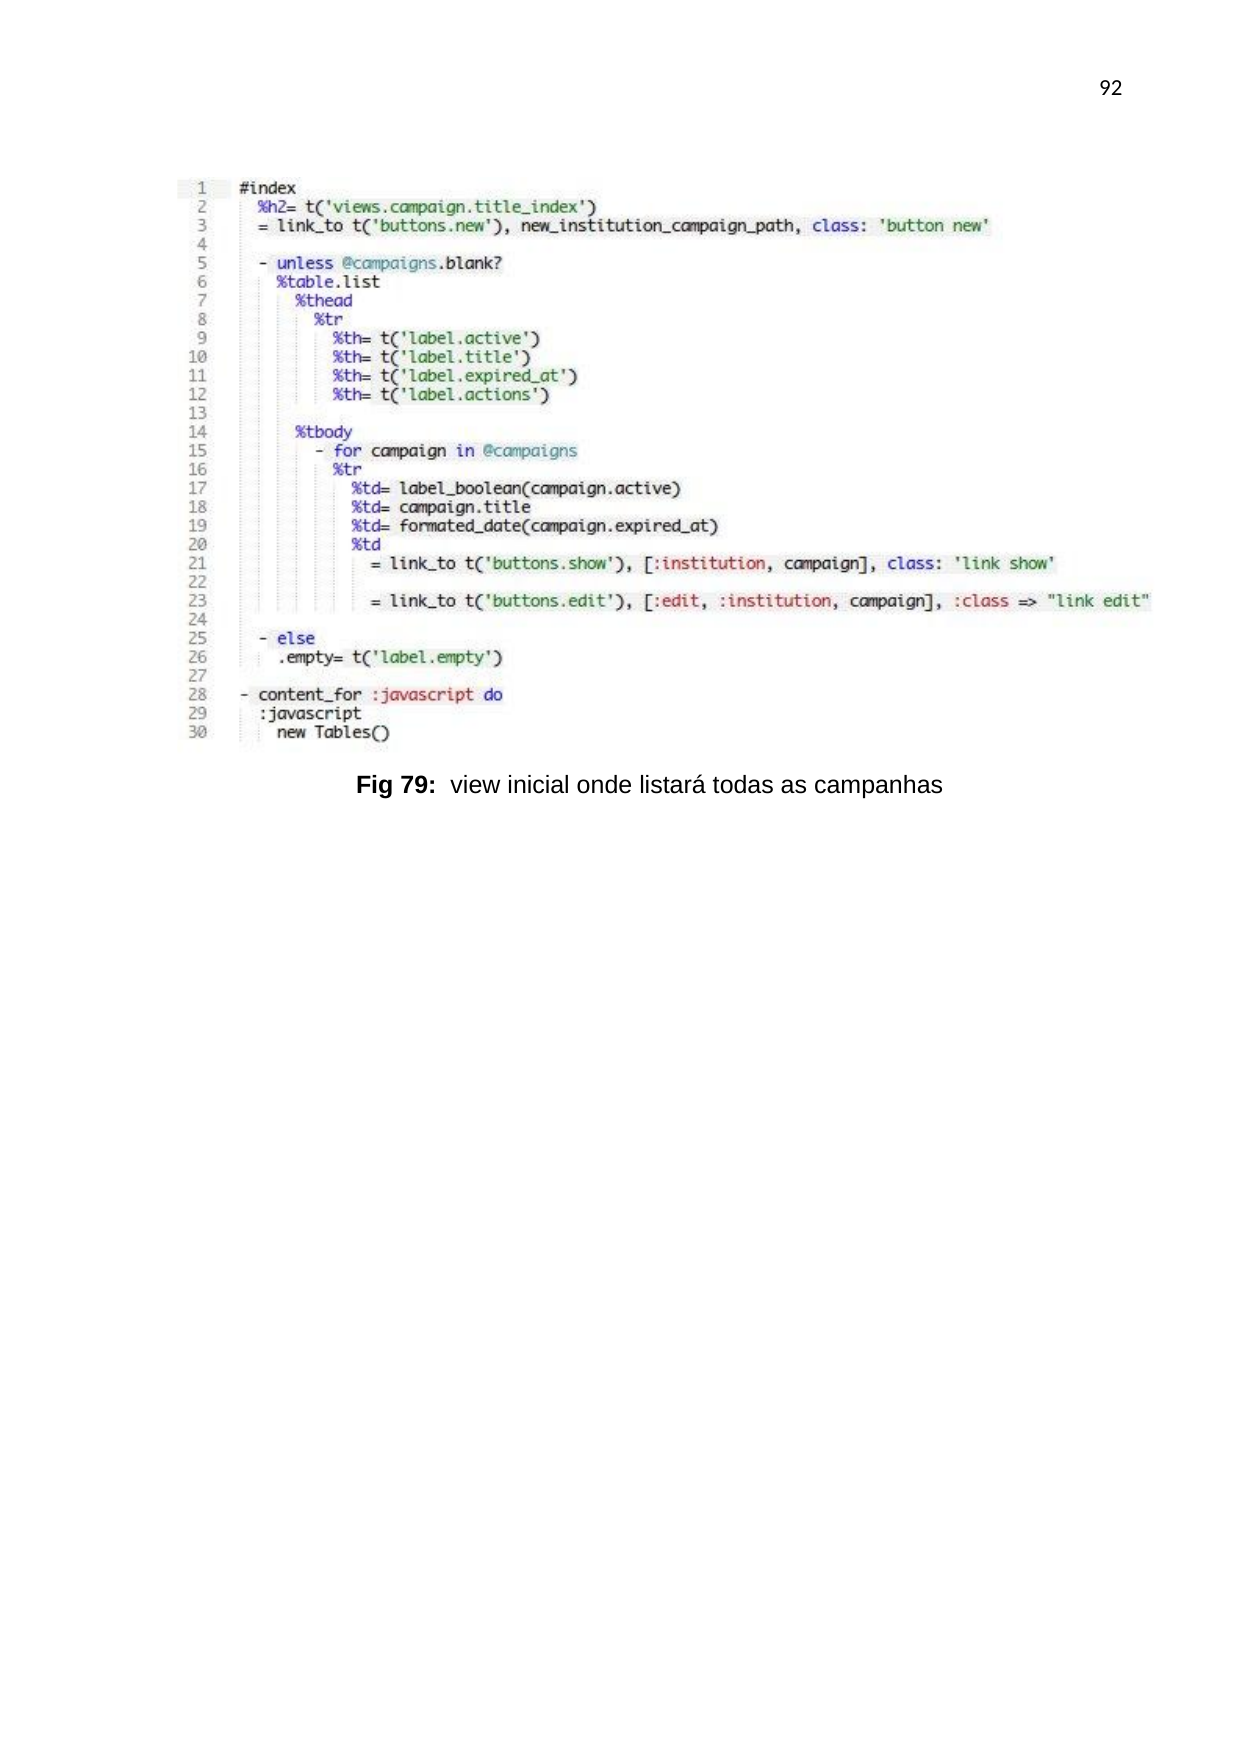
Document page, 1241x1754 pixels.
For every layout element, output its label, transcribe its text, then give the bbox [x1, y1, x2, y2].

text Fig 79: view inicial onde listará todas as campanhas [177, 770, 1122, 799]
picture [177, 177, 1164, 757]
